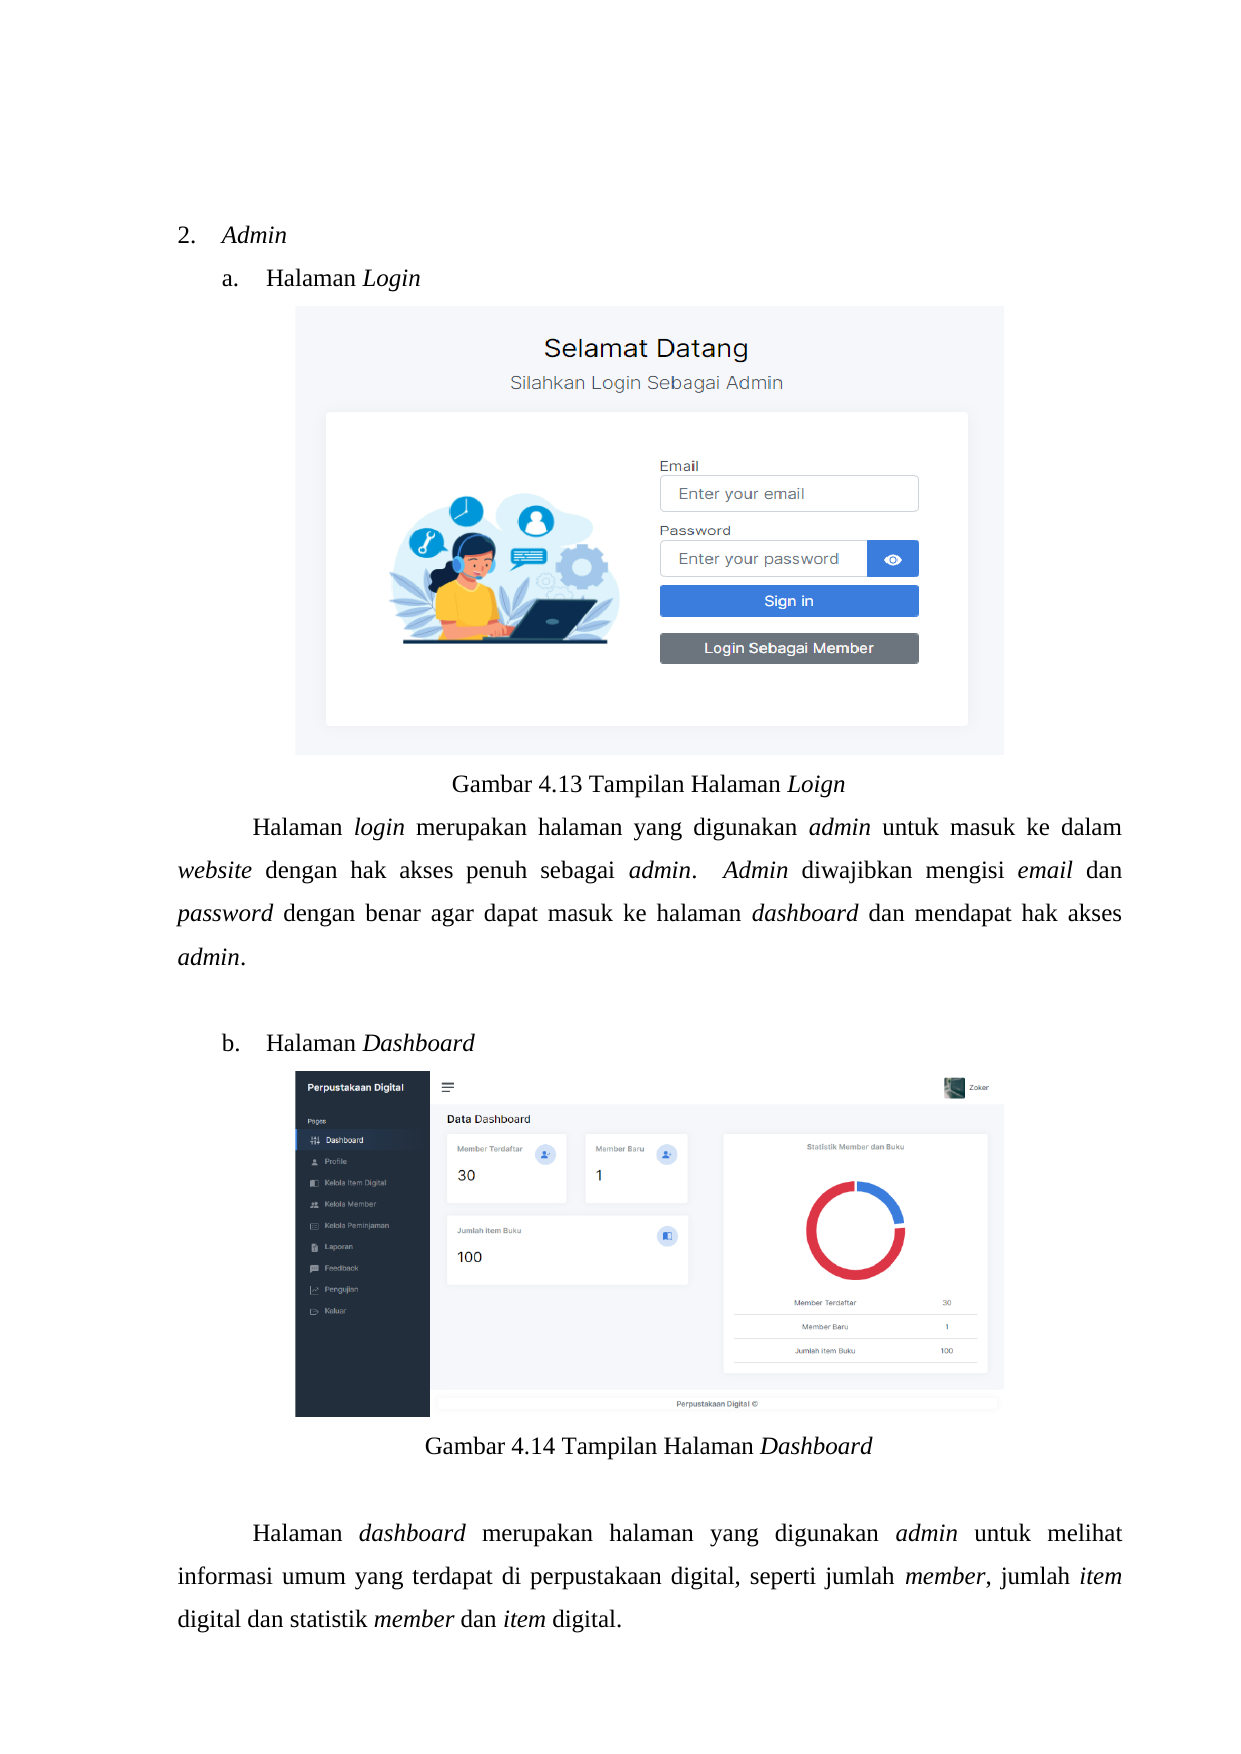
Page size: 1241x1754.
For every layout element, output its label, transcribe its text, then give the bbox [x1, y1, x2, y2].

list Halaman Dashboard [222, 1028, 1122, 1057]
list Halaman Login [222, 263, 1122, 292]
text Halaman login merupakan halaman yang digunakan admin untuk masuk ke dalam website dengan hak akses penuh sebagai admin. Admin diwajibkan mengisi email dan password dengan benar agar dapat masuk ke halaman dashboard dan mendapat hak akses admin. [177, 812, 1122, 970]
picture [295, 1071, 1004, 1417]
picture [295, 306, 1004, 755]
text Halaman dashboard merupakan halaman yang digunakan admin untuk melihat informasi umum yang terdapat di perpustakaan digital, seperti jumlah member, jumlah item digital dan statistik member dan item digital. [177, 1518, 1122, 1633]
list Admin [177, 220, 1122, 249]
